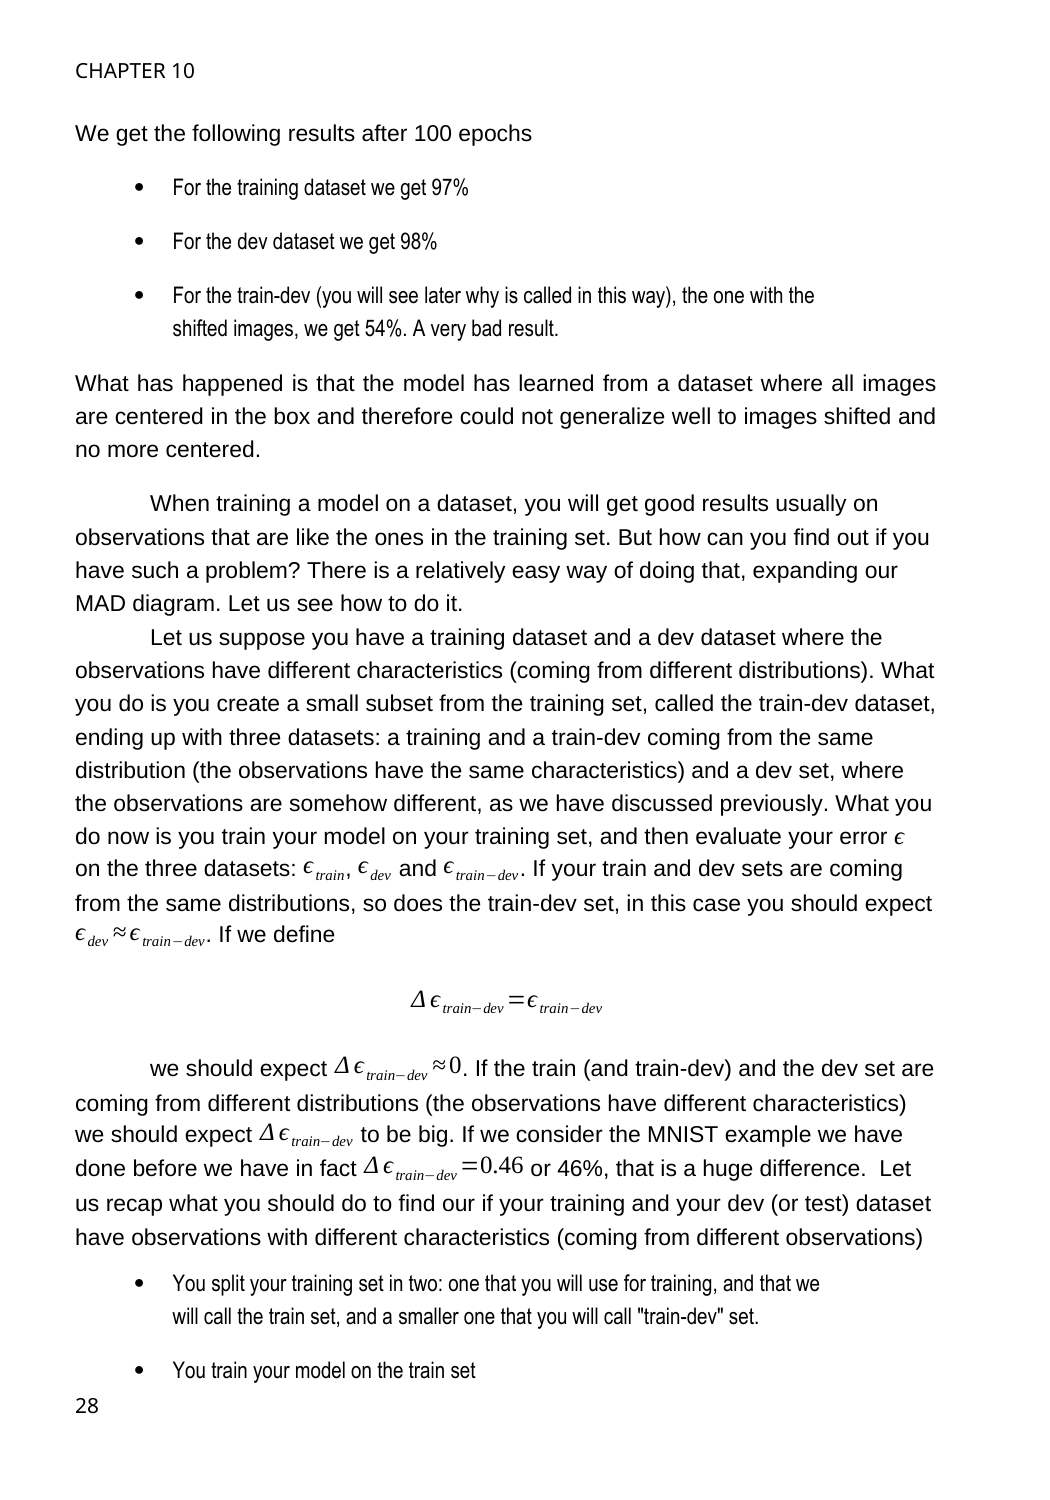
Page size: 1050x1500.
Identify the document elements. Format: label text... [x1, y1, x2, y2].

text What has happened is that the model has learned from a dataset where all images are centered in the box and therefore could not generalize well to images shifted and no more centered. [75, 362, 937, 462]
text When training a model on a dataset, you will get good results usually on observations that are like the ones in the training set. But how can you find out if you have such a problem? There is a relatively easy way of doing that, expanding our MAD diagram. Let us see how to do it. [75, 483, 937, 617]
text For the train-dev (you will see later why is called in this way), the one with the shifted images, we get 54%. A very bad result. [135, 275, 848, 342]
text we should expect . If the train (and train-dev) and the dev set are coming from different distributions (the observations have different characteristics) we should expect to be big. If we consider the MNIST example we have done before we have in fact or 46%, that is a huge difference. Let us recap what you should do to find our if your training and your dev (or test) dataset have observations with different characteristics (coming from different observations) [75, 1050, 937, 1250]
text You split your training set in two: one that you will use for training, and that we will call the train set, and a smaller one that you will call "train-dev" set. [135, 1262, 848, 1329]
text You train your model on the train set [135, 1350, 848, 1383]
text Let us suppose you have a training dataset and a dev dataset where the observations have different characteristics (coming from different distributions). What you do is you create a small subset from the training set, called the train-dev dataset, ending up with three datasets: a training and a train-dev coming from the same distribution (the observations have the same characteristics) and a dev set, where the observations are somehow different, as we have discussed previously. What you do now is you train your model on your training set, and then evaluate your error on the three datasets: , and . If your train and dev sets are coming from the same distributions, so does the train-dev set, in this case you should expect . If we define [75, 617, 937, 950]
text For the dev dataset we get 98% [135, 221, 848, 254]
text For the training dataset we get 97% [135, 167, 848, 200]
text We get the following results after 100 epochs [75, 112, 937, 146]
